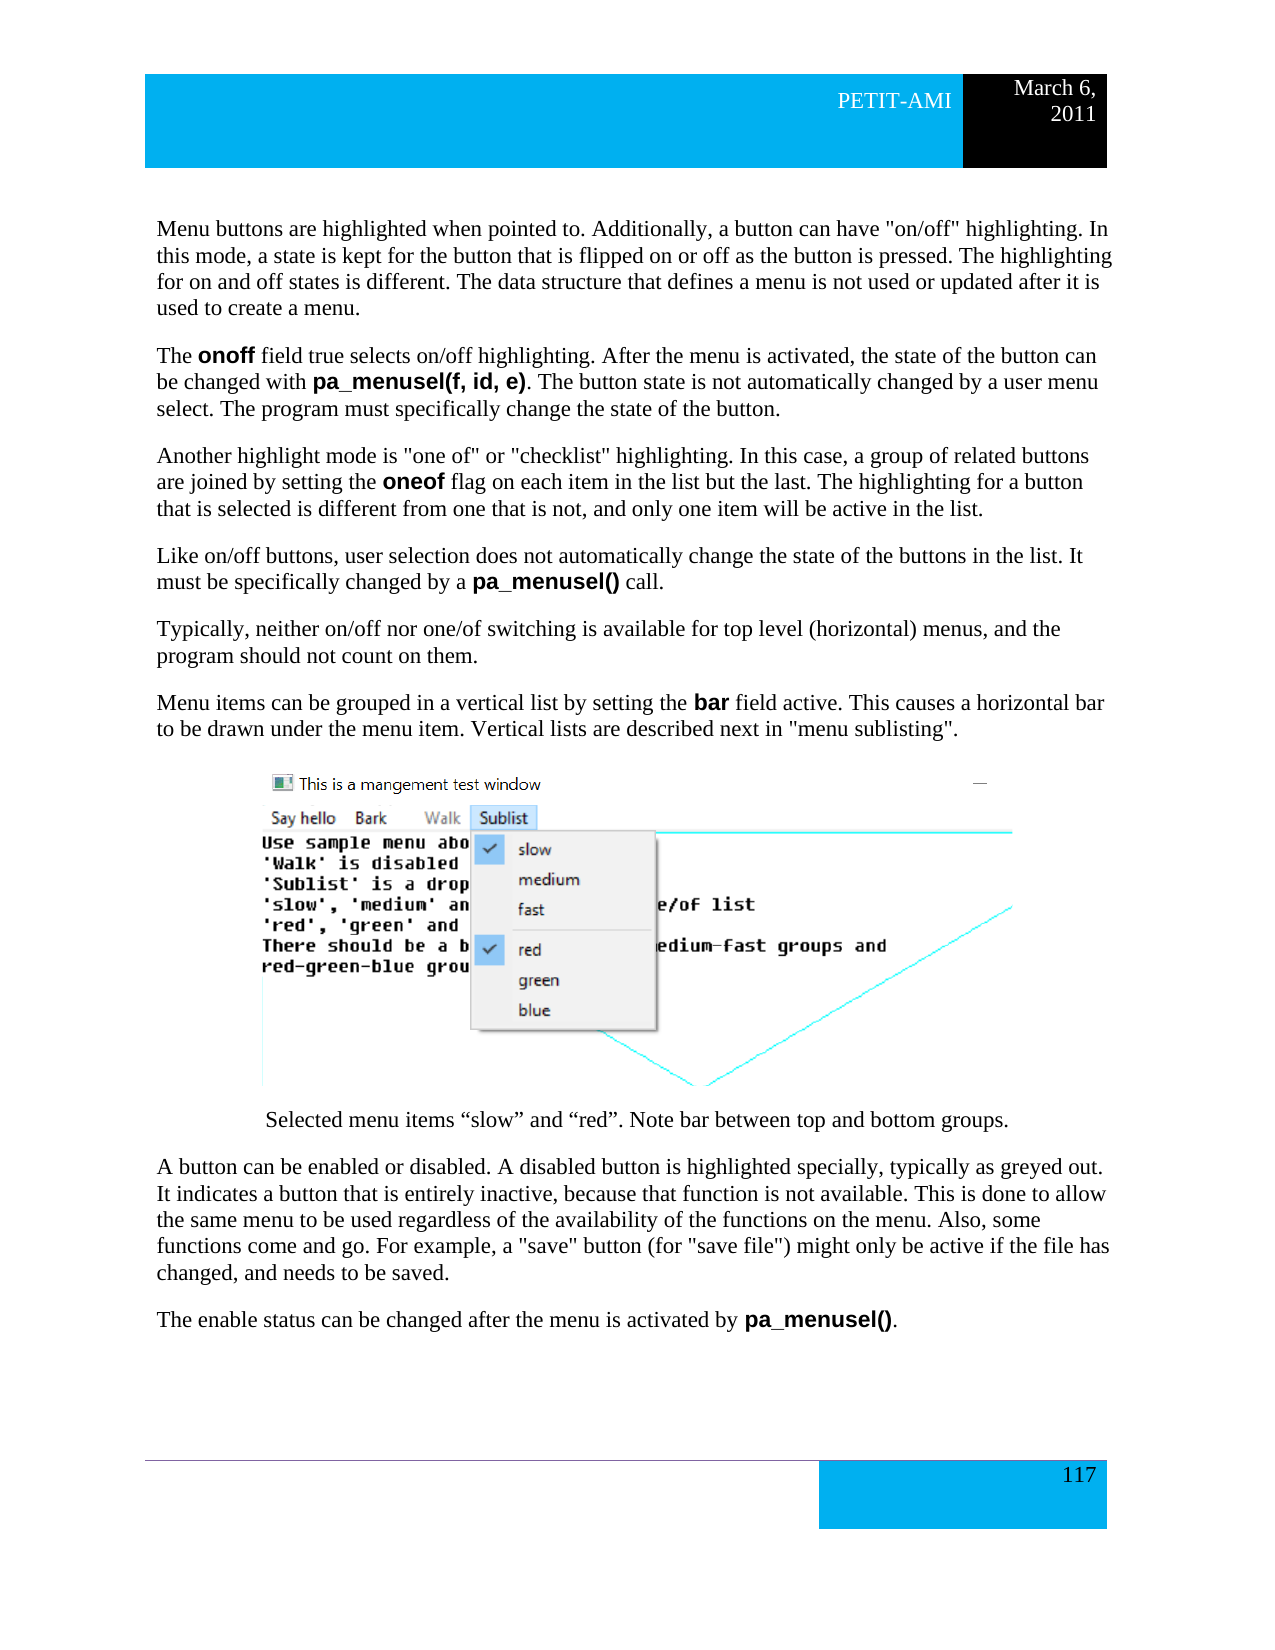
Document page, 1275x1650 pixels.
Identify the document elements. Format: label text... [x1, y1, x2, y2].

text Menu items can be grouped in a vertical list by setting the bar field active. This causes a horizontal bar to be drawn under the menu item. Vertical lists are described next in "menu sublisting". [156, 689, 1118, 742]
text Another highlight mode is "one of" or "checklist" highlighting. In this case, a group of related buttons are joined by setting the oneof flag on each item in the list but the last. The highlighting for a button that is selected is different from one that is not, and only one item will be active in the list. [156, 442, 1118, 521]
text Typically, neither on/off nor one/of switching is available for top level (horizontal) menus, and the program should not count on them. [156, 615, 1118, 668]
text Menu buttons are highlighted when pointed to. Additionally, a button can have "on/off" highlighting. In this mode, a state is kept for the button that is flipped on or off as the button is pressed. The highlighting for on and off states is different. The data structure that defines a menu is not used or updated after it is used to create a menu. [156, 215, 1118, 321]
text The onoff field true selects on/off highlighting. After the menu is activated, the state of the button can be changed with pa_menusel(f, id, e). The button state is not automatically changed by a user menu select. The program must specifically change the state of the button. [156, 342, 1118, 421]
text A button can be enabled or disabled. A disabled button is highlighted specially, typically as greyed out. It indicates a button that is entirely inactive, because that function is not available. This is done to allow the same menu to be used regardless of the availability of the functions on the menu. Also, some functions come and go. For example, a "save" button (for "save file") might only be active if the file has changed, and needs to be saved. [156, 1153, 1118, 1285]
text The enable status can be changed after the menu is activated by pa_menusel(). [156, 1306, 1118, 1332]
text Like on/off buttons, user selection does not automatically change the state of the buttons in the list. It must be specifically changed by a pa_menusel() call. [156, 542, 1118, 594]
picture [262, 762, 1013, 1086]
text Selected menu items “slow” and “red”. Note bar between top and bottom groups. [156, 1106, 1118, 1133]
